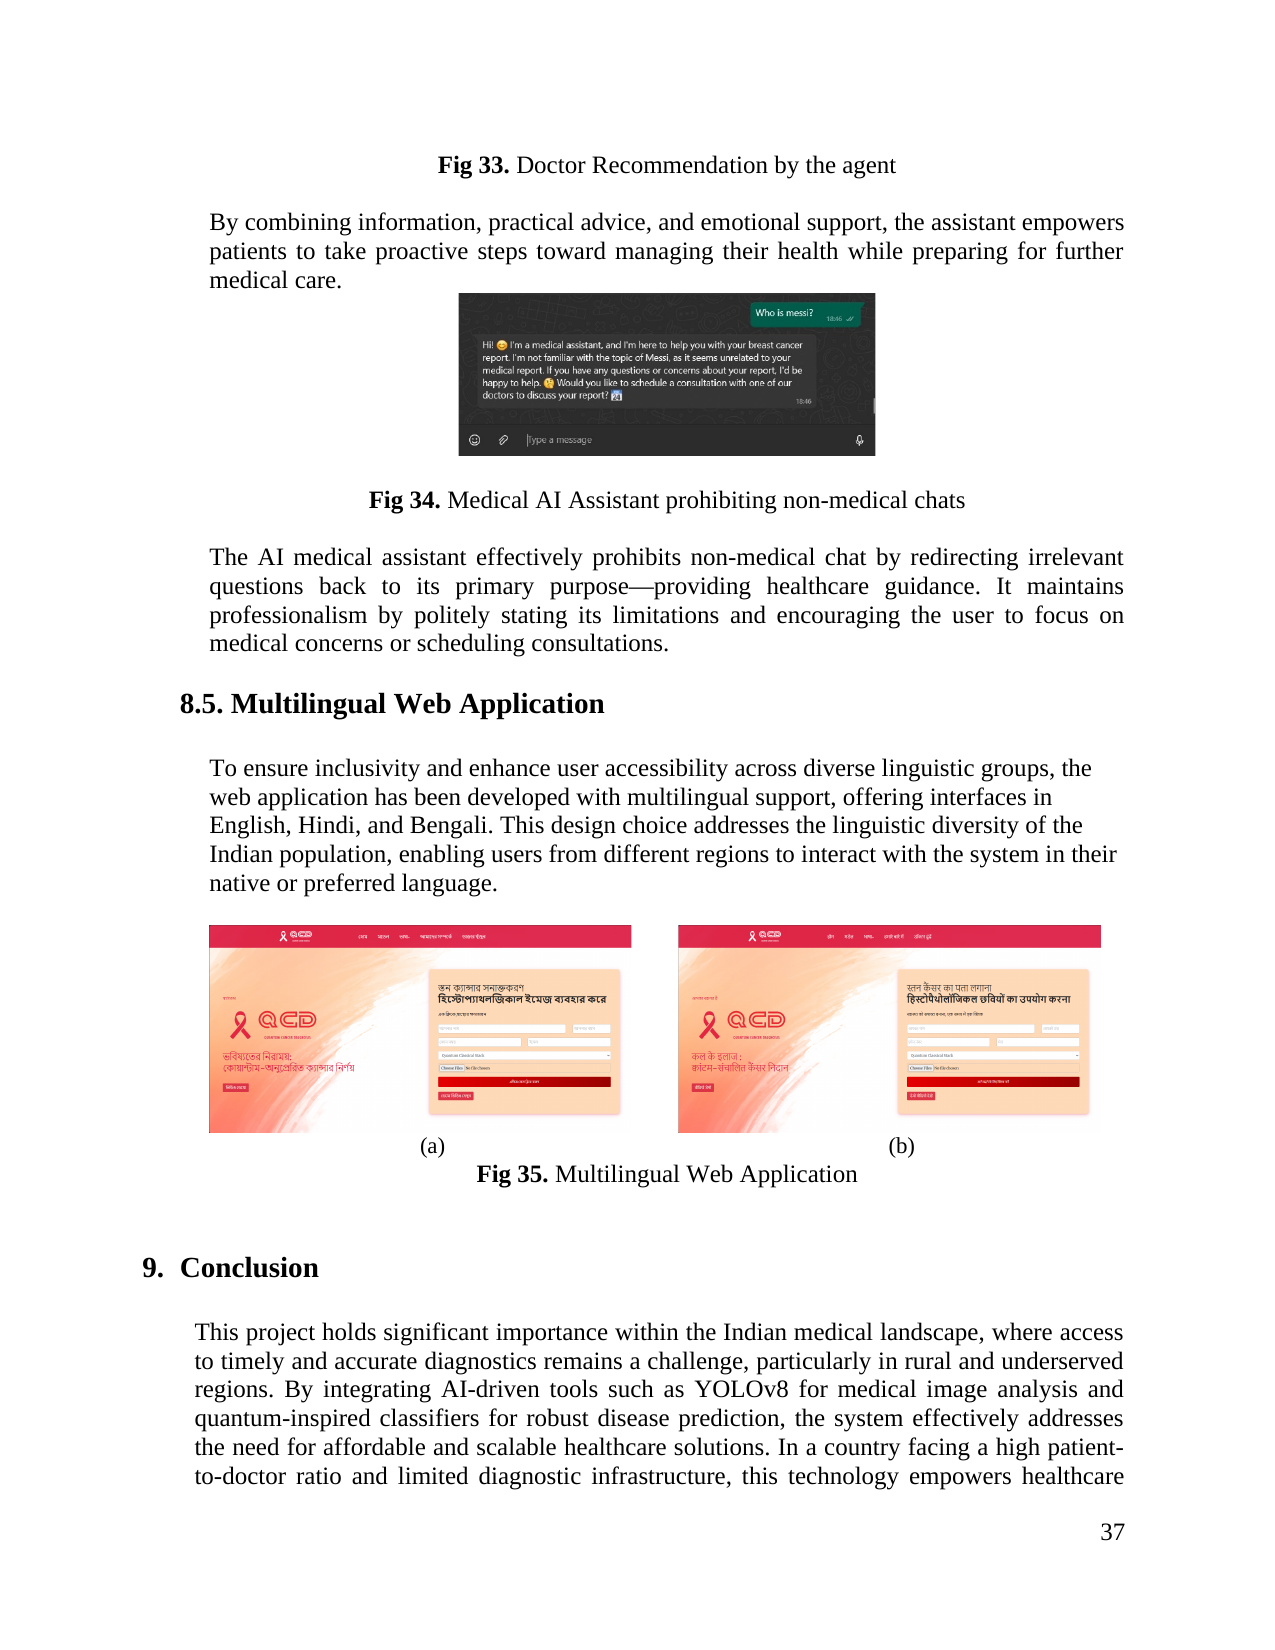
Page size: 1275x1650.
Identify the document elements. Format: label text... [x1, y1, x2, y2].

list By combining information, practical advice, and emotional support, the assistant empowers patients to take proactive steps toward managing their health while preparing for further medical care. [209, 207, 1125, 294]
table_header (b) [667, 926, 1136, 1159]
text 8.5. Multilingual Web Application [179, 686, 1125, 719]
picture [209, 925, 632, 1133]
list Conclusion [142, 1250, 1125, 1283]
table_header (a) [198, 926, 667, 1159]
list Fig 34. Medical AI Assistant prohibiting non-medical chats [209, 485, 1125, 513]
list Fig 35. Multilingual Web Application [209, 1159, 1125, 1188]
text Fig 33. Doctor Recommendation by the agent [150, 150, 1125, 179]
text To ensure inclusivity and enhance user accessibility across diverse linguistic groups, the web application has been developed with multilingual support, offering interfaces in English, Hindi, and Bengali. This design choice addresses the linguistic diversity of the Indian population, enabling users from different regions to interact with the system in their native or preferred language. [209, 753, 1125, 897]
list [194, 1317, 1125, 1489]
picture [678, 925, 1101, 1133]
text The AI medical assistant effectively prohibits non-medical chat by redirecting irrelevant questions back to its primary purpose—providing healthcare guidance. It maintains professionalism by politely stating its limitations and encouraging the user to focus on medical concerns or scheduling consultations. [209, 542, 1125, 657]
picture [458, 293, 876, 456]
